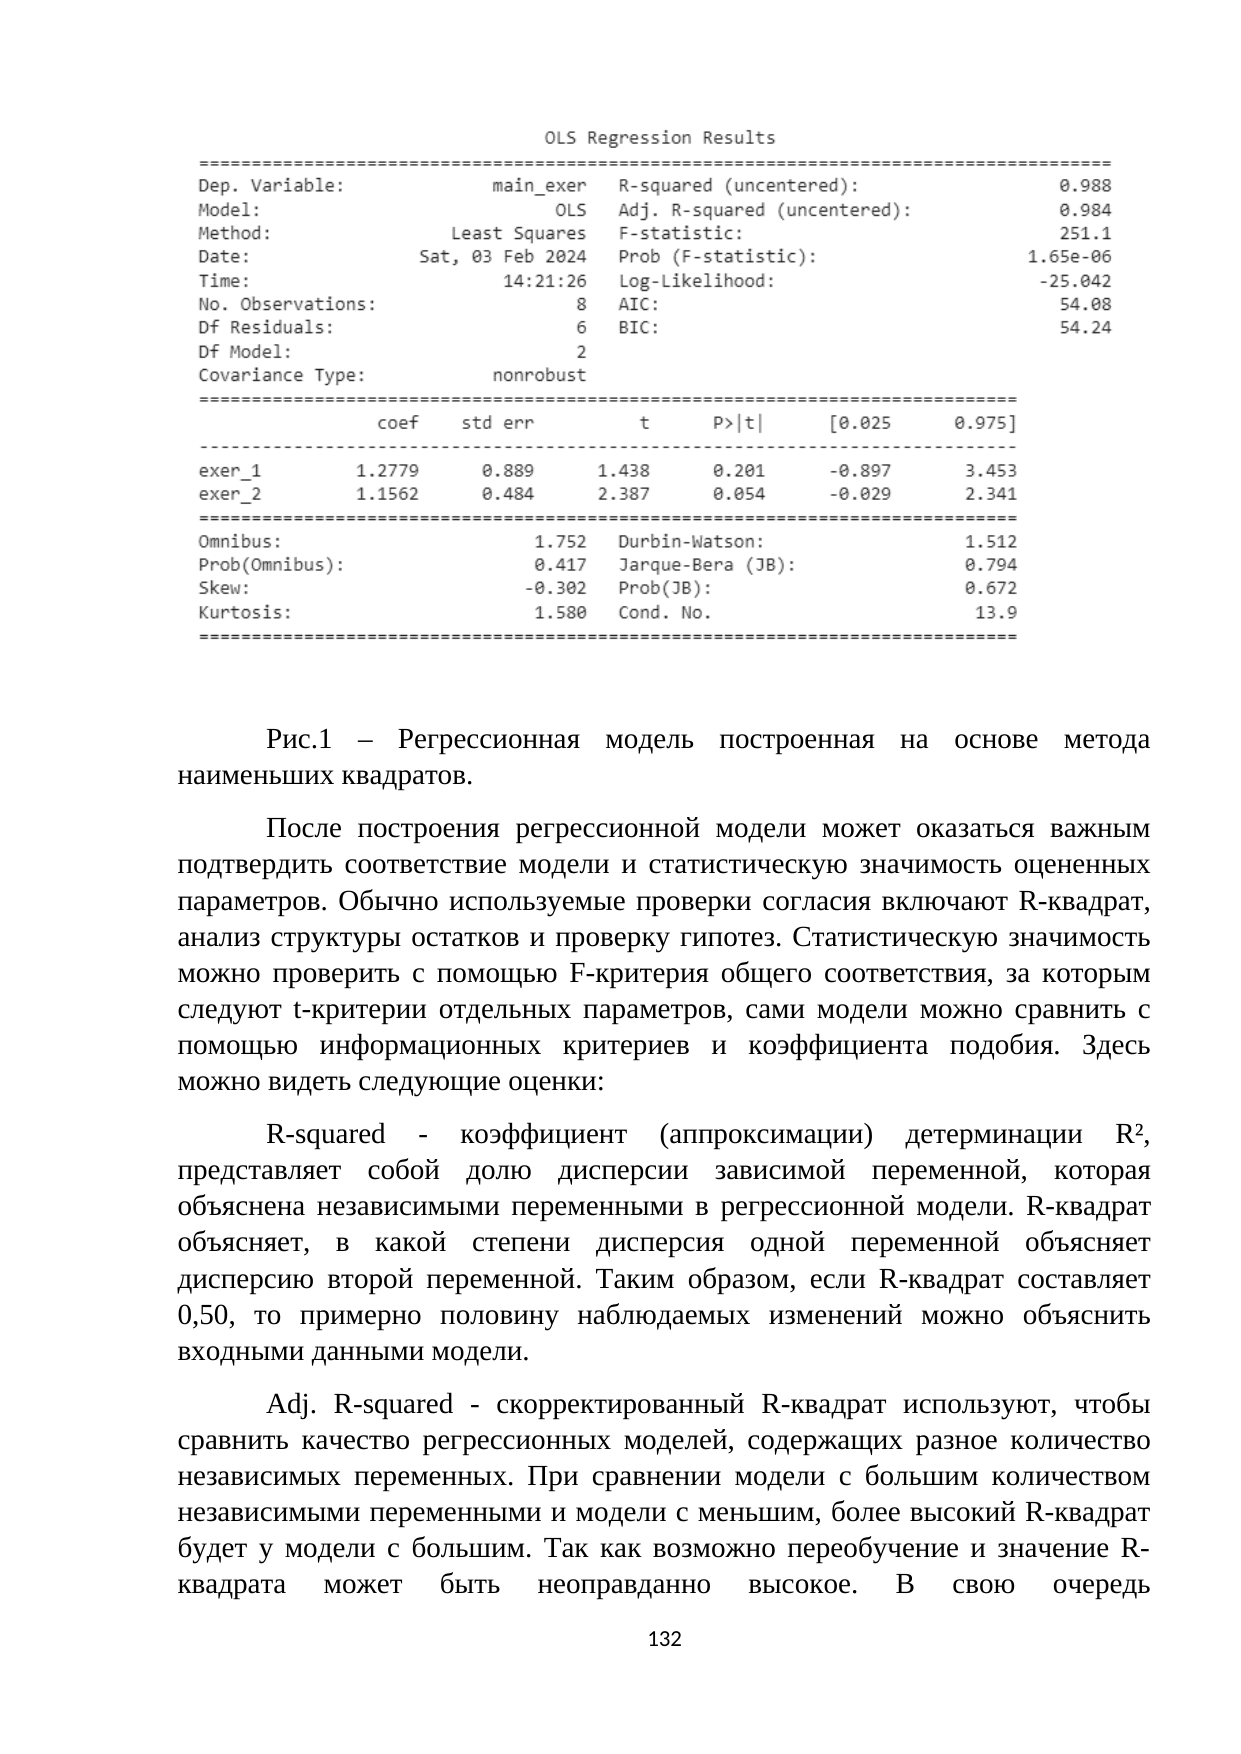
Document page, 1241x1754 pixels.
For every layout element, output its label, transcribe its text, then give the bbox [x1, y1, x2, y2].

text После построения регрессионной модели может оказаться важным подтвердить соответствие модели и статистическую значимость оцененных параметров. Обычно используемые проверки согласия включают R-квадрат, анализ структуры остатков и проверку гипотез. Статистическую значимость можно проверить с помощью F-критерия общего соответствия, за которым следуют t-критерии отдельных параметров, сами модели можно сравнить с помощью информационных критериев и коэффициента подобия. Здесь можно видеть следующие оценки: [177, 810, 1152, 1097]
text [177, 1386, 1152, 1600]
text Рис.1 – Регрессионная модель построенная на основе метода наименьших квадратов. [177, 721, 1152, 791]
picture [177, 118, 1152, 650]
text R-squared - коэффициент (аппроксимации) детерминации R², представляет собой долю дисперсии зависимой переменной, которая объяснена независимыми переменными в регрессионной модели. R-квадрат объясняет, в какой степени дисперсия одной переменной объясняет дисперсию второй переменной. Таким образом, если R-квадрат составляет 0,50, то примерно половину наблюдаемых изменений можно объяснить входными данными модели. [177, 1116, 1152, 1367]
